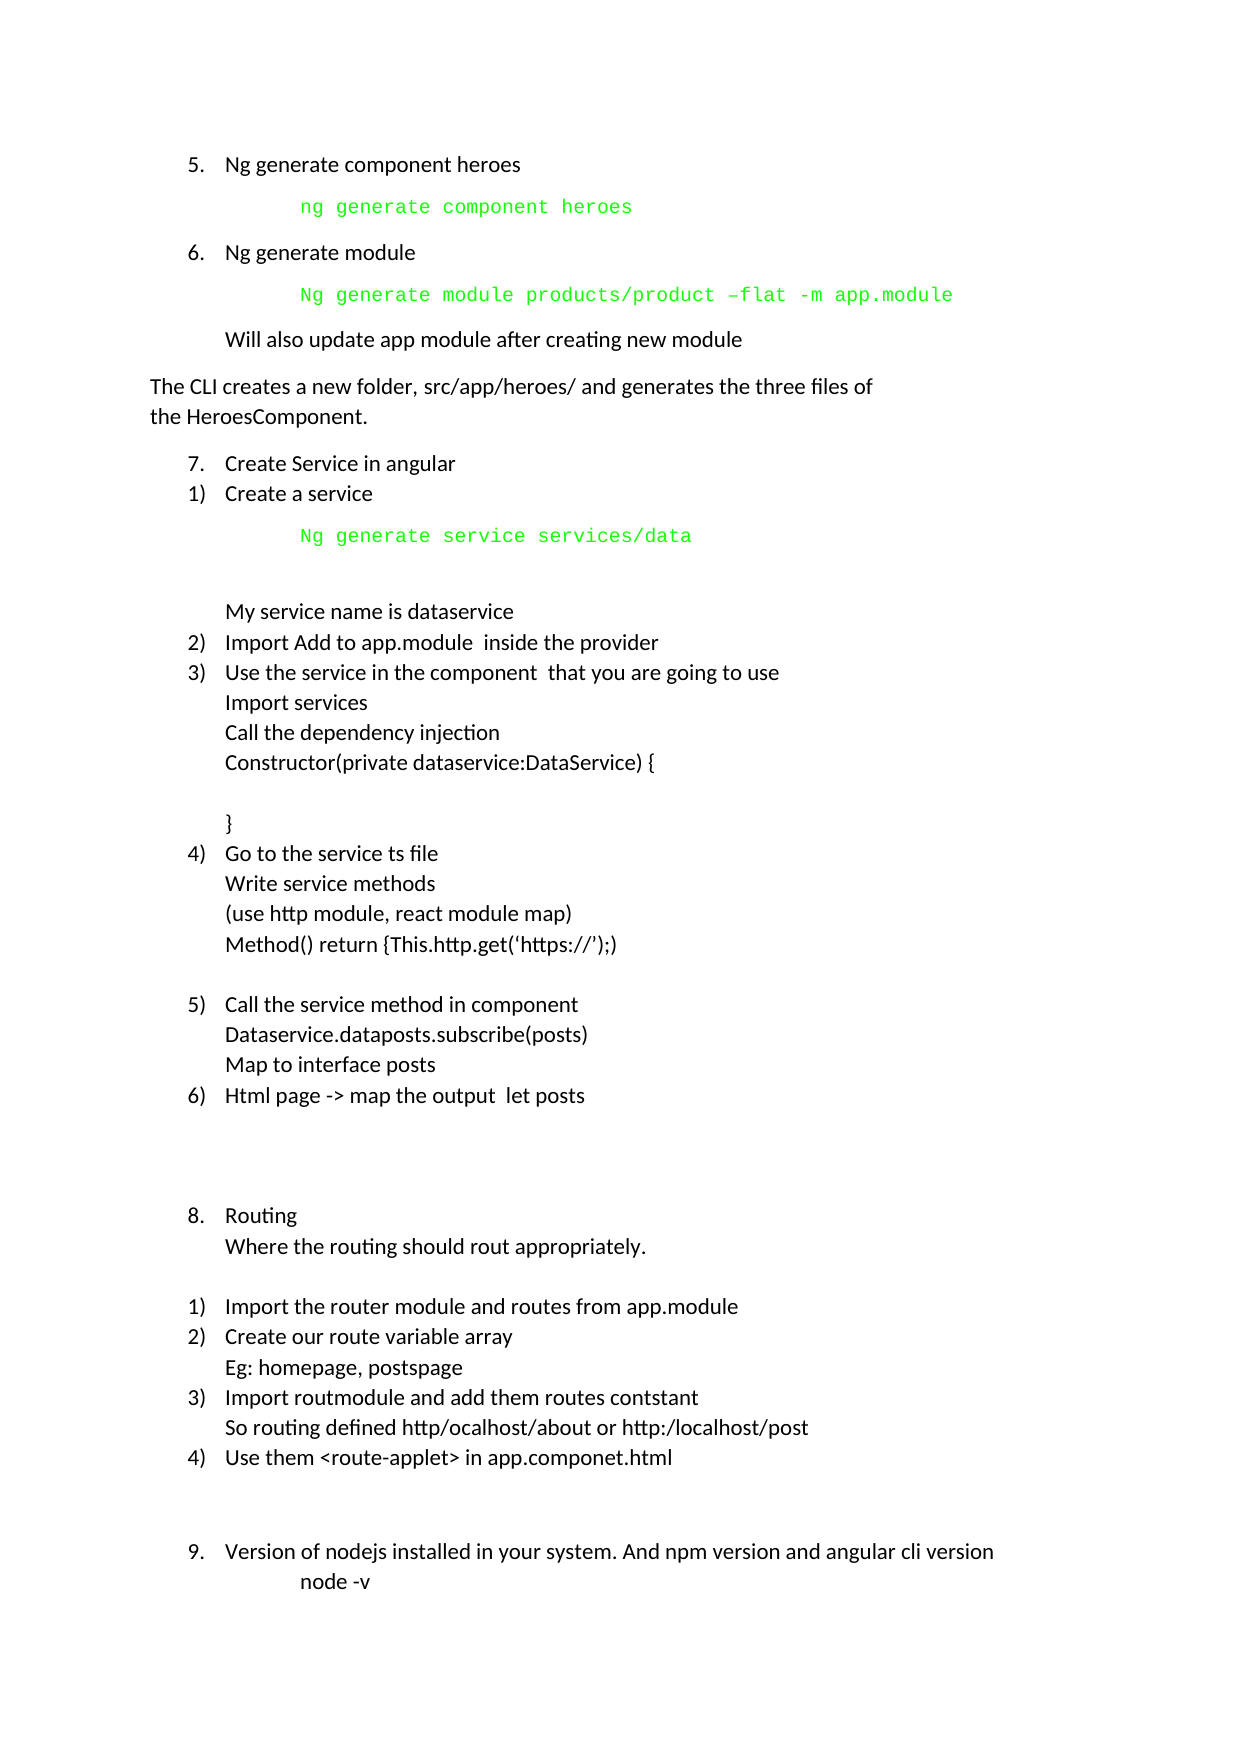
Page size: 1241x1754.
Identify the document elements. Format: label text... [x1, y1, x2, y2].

list Map to interface posts [225, 1051, 1090, 1079]
list Create our route variable array [187, 1322, 1090, 1351]
list Go to the service ts file [187, 839, 1090, 867]
list Use the service in the component that you are going to use [187, 658, 1090, 686]
list Dataservice.dataposts.subscribe(posts) [225, 1020, 1090, 1048]
list Import routmodule and add them routes contstant [187, 1383, 1090, 1411]
list Routing [187, 1202, 1090, 1230]
list Constructor(private dataservice:DataService) { [225, 748, 1090, 777]
list Import services [225, 688, 1090, 716]
list Create a service [187, 479, 1090, 508]
list Version of nodejs installed in your system. And npm version and angular cli version [187, 1537, 1090, 1565]
list (use http module, react module map) [225, 899, 1090, 928]
list } [225, 809, 1090, 837]
list My service name is dataservice [225, 597, 1090, 626]
list Ng generate module [187, 238, 1090, 266]
list Html page -> map the output let posts [187, 1081, 1090, 1109]
list Write service methods [225, 869, 1090, 897]
list Call the service method in component [187, 990, 1090, 1018]
text Ng generate service services/data [225, 526, 1090, 549]
list Call the dependency injection [225, 718, 1090, 746]
list Import the router module and routes from app.module [187, 1292, 1090, 1320]
list So routing defined http/ocalhost/about or http:/localhost/post [225, 1413, 1090, 1441]
list Will also update app module after creating new module [225, 325, 1090, 353]
list Method() return {This.http.get(‘https://’);) [225, 930, 1090, 958]
text The CLI creates a new folder, src/app/heroes/ and generates the three files of the HeroesComponent. [150, 372, 1090, 431]
list Ng generate component heroes [187, 150, 1090, 178]
list node -v [300, 1567, 1090, 1595]
text ng generate component heroes [225, 197, 1090, 219]
list Where the routing should rout appropriately. [225, 1232, 1090, 1260]
list Import Add to app.module inside the provider [187, 628, 1090, 656]
text Ng generate module products/product –flat -m app.module [225, 284, 1090, 307]
list Eg: homepage, postspage [225, 1353, 1090, 1381]
list Create Service in angular [187, 449, 1090, 477]
list Use them <route-applet> in app.componet.html [187, 1443, 1090, 1471]
